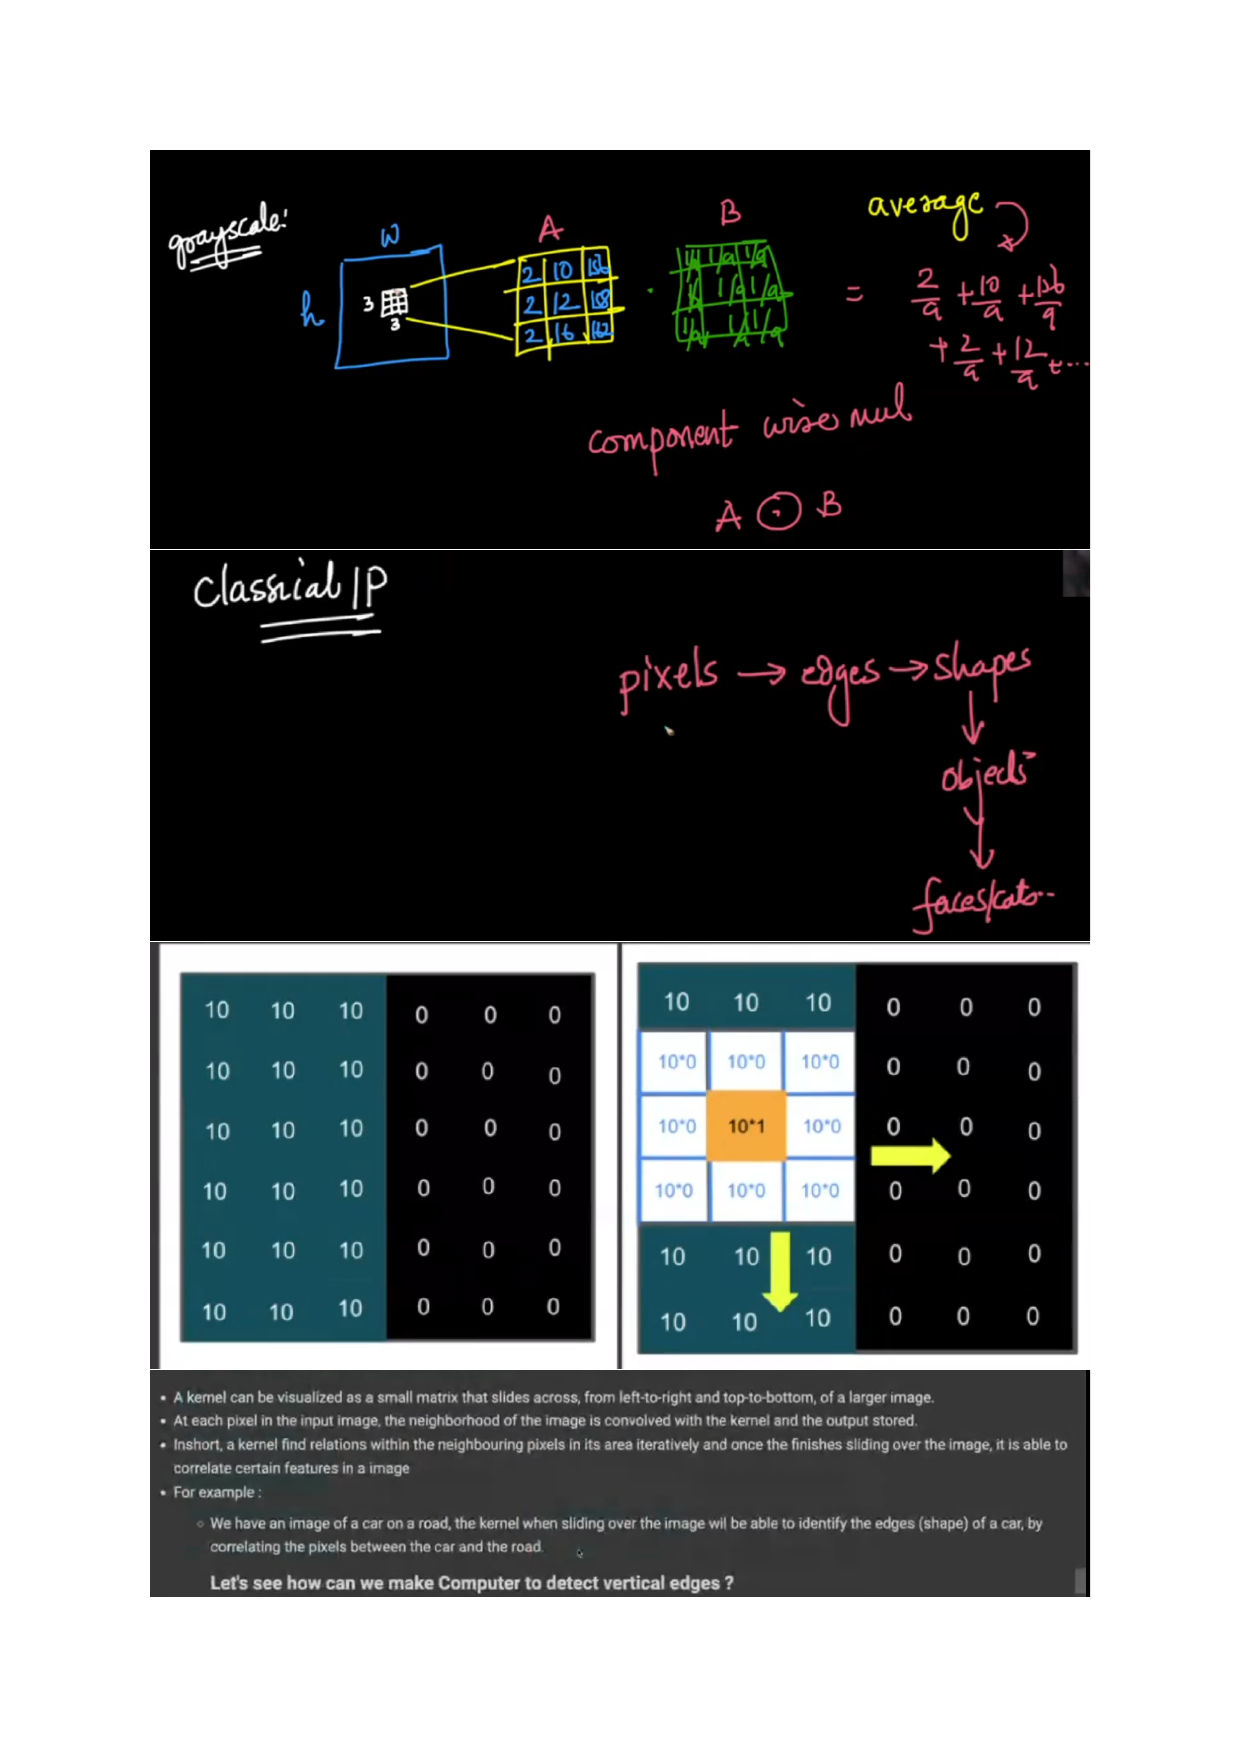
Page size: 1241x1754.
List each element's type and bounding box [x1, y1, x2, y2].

picture [150, 150, 1091, 549]
picture [150, 1370, 1091, 1597]
picture [150, 550, 1091, 941]
picture [150, 942, 1091, 1369]
